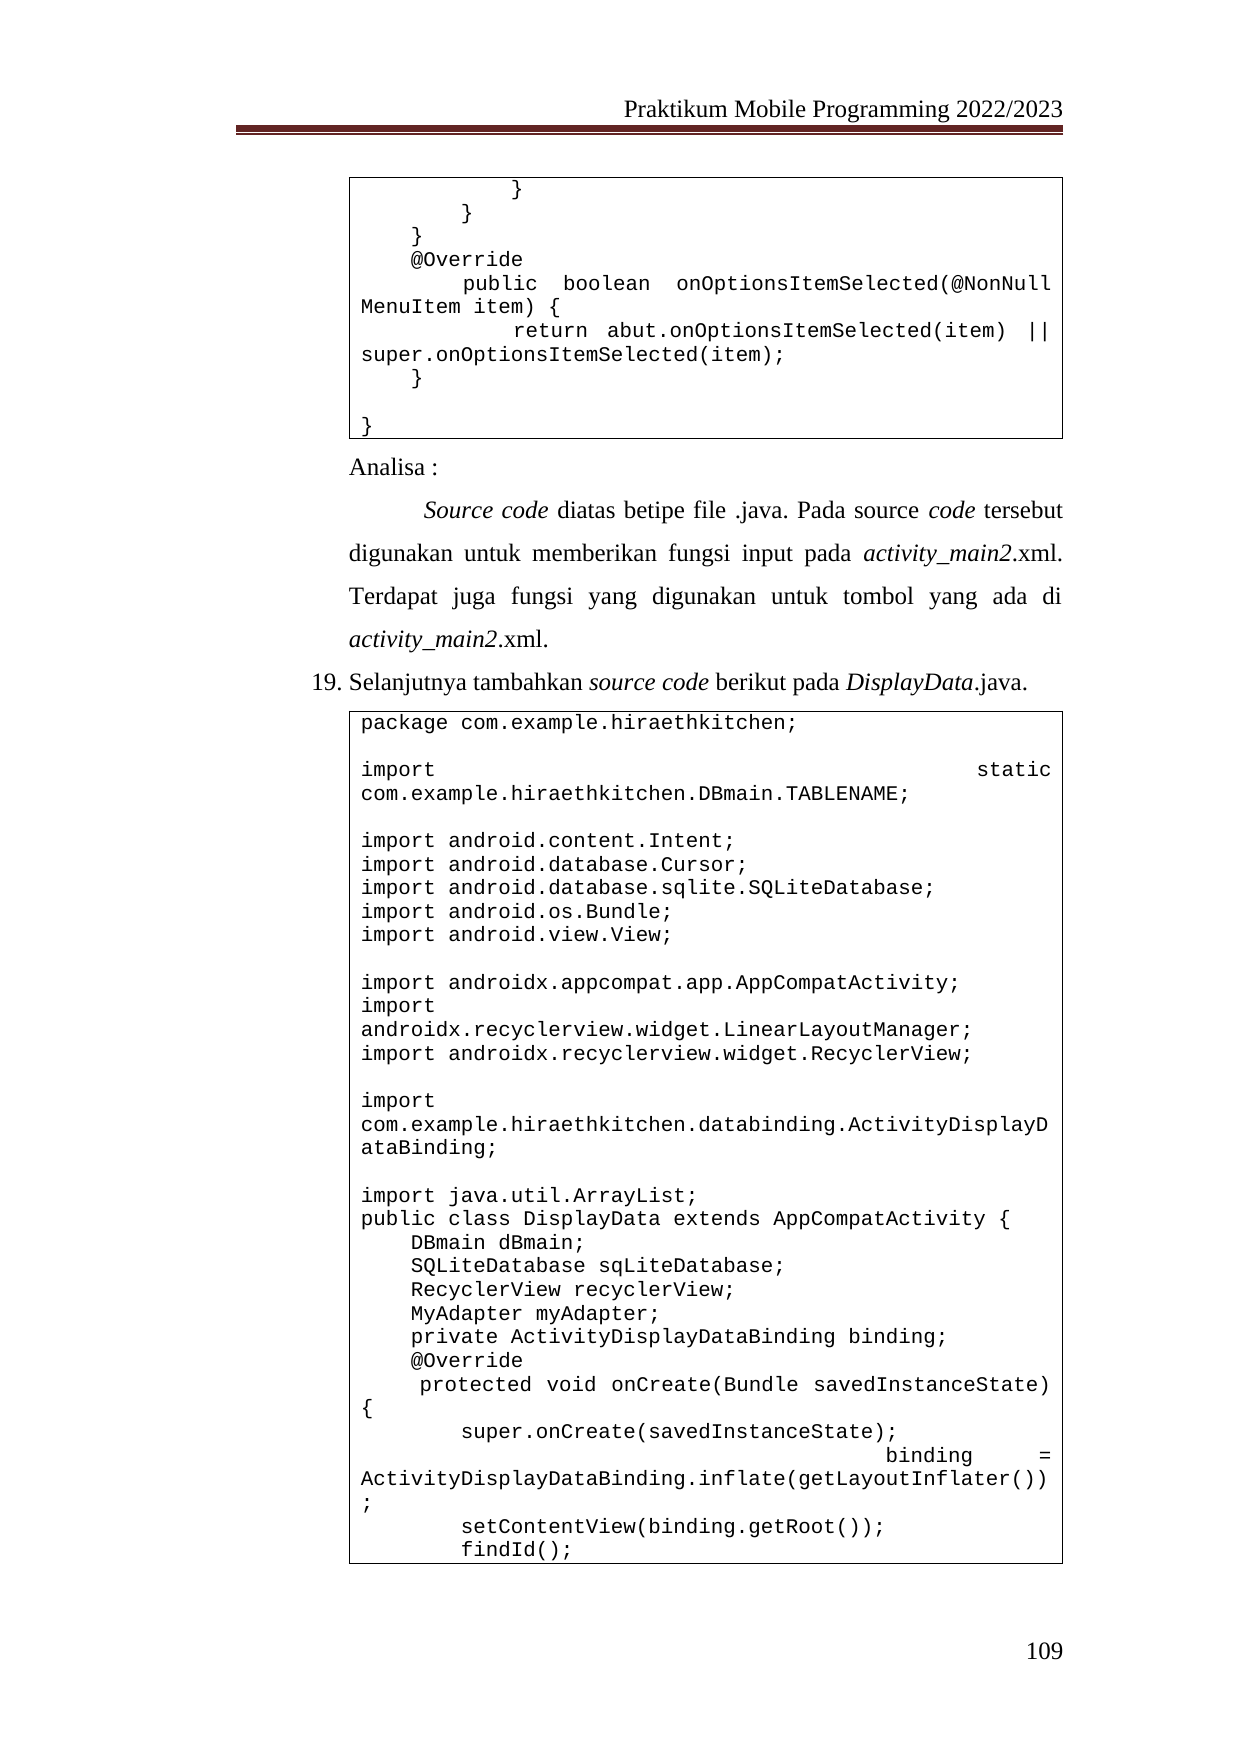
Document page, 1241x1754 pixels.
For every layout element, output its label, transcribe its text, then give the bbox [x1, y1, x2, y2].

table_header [350, 178, 1062, 438]
list Selanjutnya tambahkan source code berikut pada DisplayData.java. [311, 667, 1063, 696]
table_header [350, 712, 1062, 1563]
text Analisa : [349, 452, 1063, 481]
text Source code diatas betipe file .java. Pada source code tersebut digunakan untuk memberikan fungsi input pada activity_main2.xml. Terdapat juga fungsi yang digunakan untuk tombol yang ada di activity_main2.xml. [349, 495, 1063, 653]
